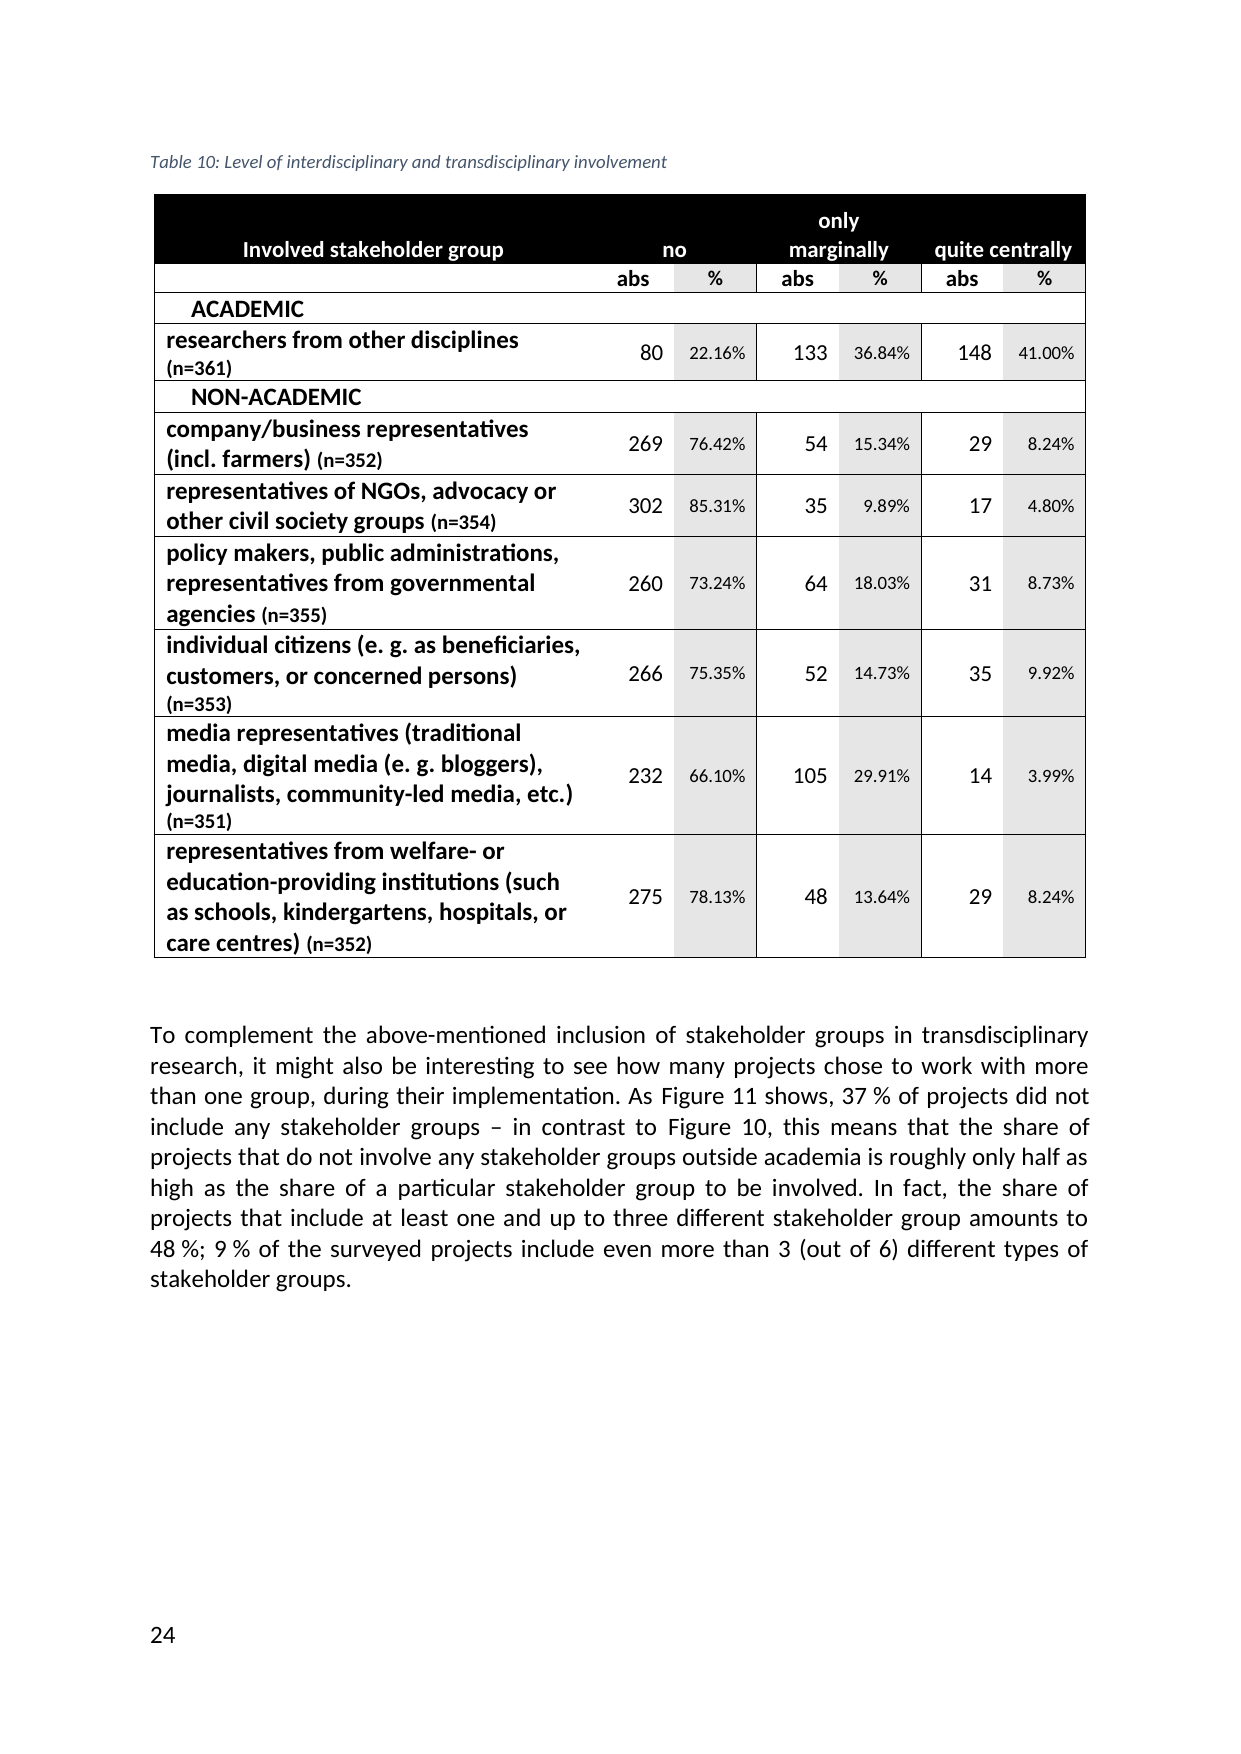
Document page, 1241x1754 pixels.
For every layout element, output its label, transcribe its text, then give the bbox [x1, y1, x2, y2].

table_cell 54 [757, 413, 839, 474]
table_cell 14 [922, 717, 1003, 834]
text To complement the above-mentioned inclusion of stakeholder groups in transdisciplinary research, it might also be interesting to see how many projects chose to work with more than one group, during their implementation. As Figure 11 shows, 37 % of projects did not include any stakeholder groups – in contrast to Figure 10, this means that the share of projects that do not involve any stakeholder groups outside academia is roughly only half as high as the share of a particular stakeholder group to be involved. In fact, the share of projects that include at least one and up to three different stakeholder group amounts to 48 %; 9 % of the surveyed projects include even more than 3 (out of 6) different types of stakeholder groups. [150, 1019, 1090, 1294]
table_cell abs [592, 264, 674, 292]
table_cell 105 [757, 717, 839, 834]
table_cell representatives from welfare- or education-providing institutions (such as schools, kindergartens, hospitals, or care centres) (n=352) [155, 835, 592, 957]
table_cell media representatives (traditional media, digital media (e. g. bloggers), journalists, community-led media, etc.) (n=351) [155, 717, 592, 834]
table_cell 4.80% [1003, 475, 1085, 536]
table_cell NON-ACADEMIC [155, 381, 592, 412]
table_cell 35 [757, 475, 839, 536]
table_cell abs [922, 264, 1003, 292]
table_cell 41.00% [1003, 324, 1085, 380]
table_cell 78.13% [674, 835, 756, 957]
table_cell 133 [757, 324, 839, 380]
table_header no [592, 195, 756, 263]
table_cell 31 [922, 537, 1003, 629]
table_cell 266 [592, 630, 674, 716]
table_cell 66.10% [674, 717, 756, 834]
table_cell abs [757, 264, 839, 292]
table_cell 52 [757, 630, 839, 716]
table_cell 85.31% [674, 475, 756, 536]
table_header Involved stakeholder group [155, 195, 592, 263]
table_cell 148 [922, 324, 1003, 380]
table_cell 18.03% [839, 537, 921, 629]
table_cell 275 [592, 835, 674, 957]
table_cell policy makers, public administrations, representatives from governmental agencies (n=355) [155, 537, 592, 629]
table_cell 302 [592, 475, 674, 536]
table_cell 29.91% [839, 717, 921, 834]
table_cell 8.24% [1003, 835, 1085, 957]
table_cell 13.64% [839, 835, 921, 957]
table_cell % [674, 264, 756, 292]
table_cell 8.73% [1003, 537, 1085, 629]
table_header quite centrally [921, 195, 1085, 263]
table_cell 15.34% [839, 413, 921, 474]
table_cell 22.16% [674, 324, 756, 380]
table_cell 9.92% [1003, 630, 1085, 716]
table_header only marginally [756, 195, 921, 263]
table_cell 75.35% [674, 630, 756, 716]
table_cell 29 [922, 413, 1003, 474]
table_cell 80 [592, 324, 674, 380]
text Table 10: Level of interdisciplinary and transdisciplinary involvement [150, 150, 1090, 173]
table_cell 76.42% [674, 413, 756, 474]
table_cell [155, 264, 592, 292]
table_cell 8.24% [1003, 413, 1085, 474]
table_cell 3.99% [1003, 717, 1085, 834]
table_cell 232 [592, 717, 674, 834]
table_cell 48 [757, 835, 839, 957]
table_cell 35 [922, 630, 1003, 716]
table_cell 36.84% [839, 324, 921, 380]
table_cell % [1003, 264, 1085, 292]
table_cell researchers from other disciplines (n=361) [155, 324, 592, 380]
table_cell 17 [922, 475, 1003, 536]
table_cell 260 [592, 537, 674, 629]
table_cell representatives of NGOs, advocacy or other civil society groups (n=354) [155, 475, 592, 536]
table_cell individual citizens (e. g. as beneficiaries, customers, or concerned persons) (n=353) [155, 630, 592, 716]
table_cell [592, 293, 1085, 323]
table_cell 14.73% [839, 630, 921, 716]
table_cell 64 [757, 537, 839, 629]
table_cell 269 [592, 413, 674, 474]
table_cell [592, 381, 1085, 412]
table_cell % [839, 264, 921, 292]
table_cell company/business representatives (incl. farmers) (n=352) [155, 413, 592, 474]
table_cell 9.89% [839, 475, 921, 536]
table_cell ACADEMIC [155, 293, 592, 323]
table_cell 73.24% [674, 537, 756, 629]
table_cell 29 [922, 835, 1003, 957]
